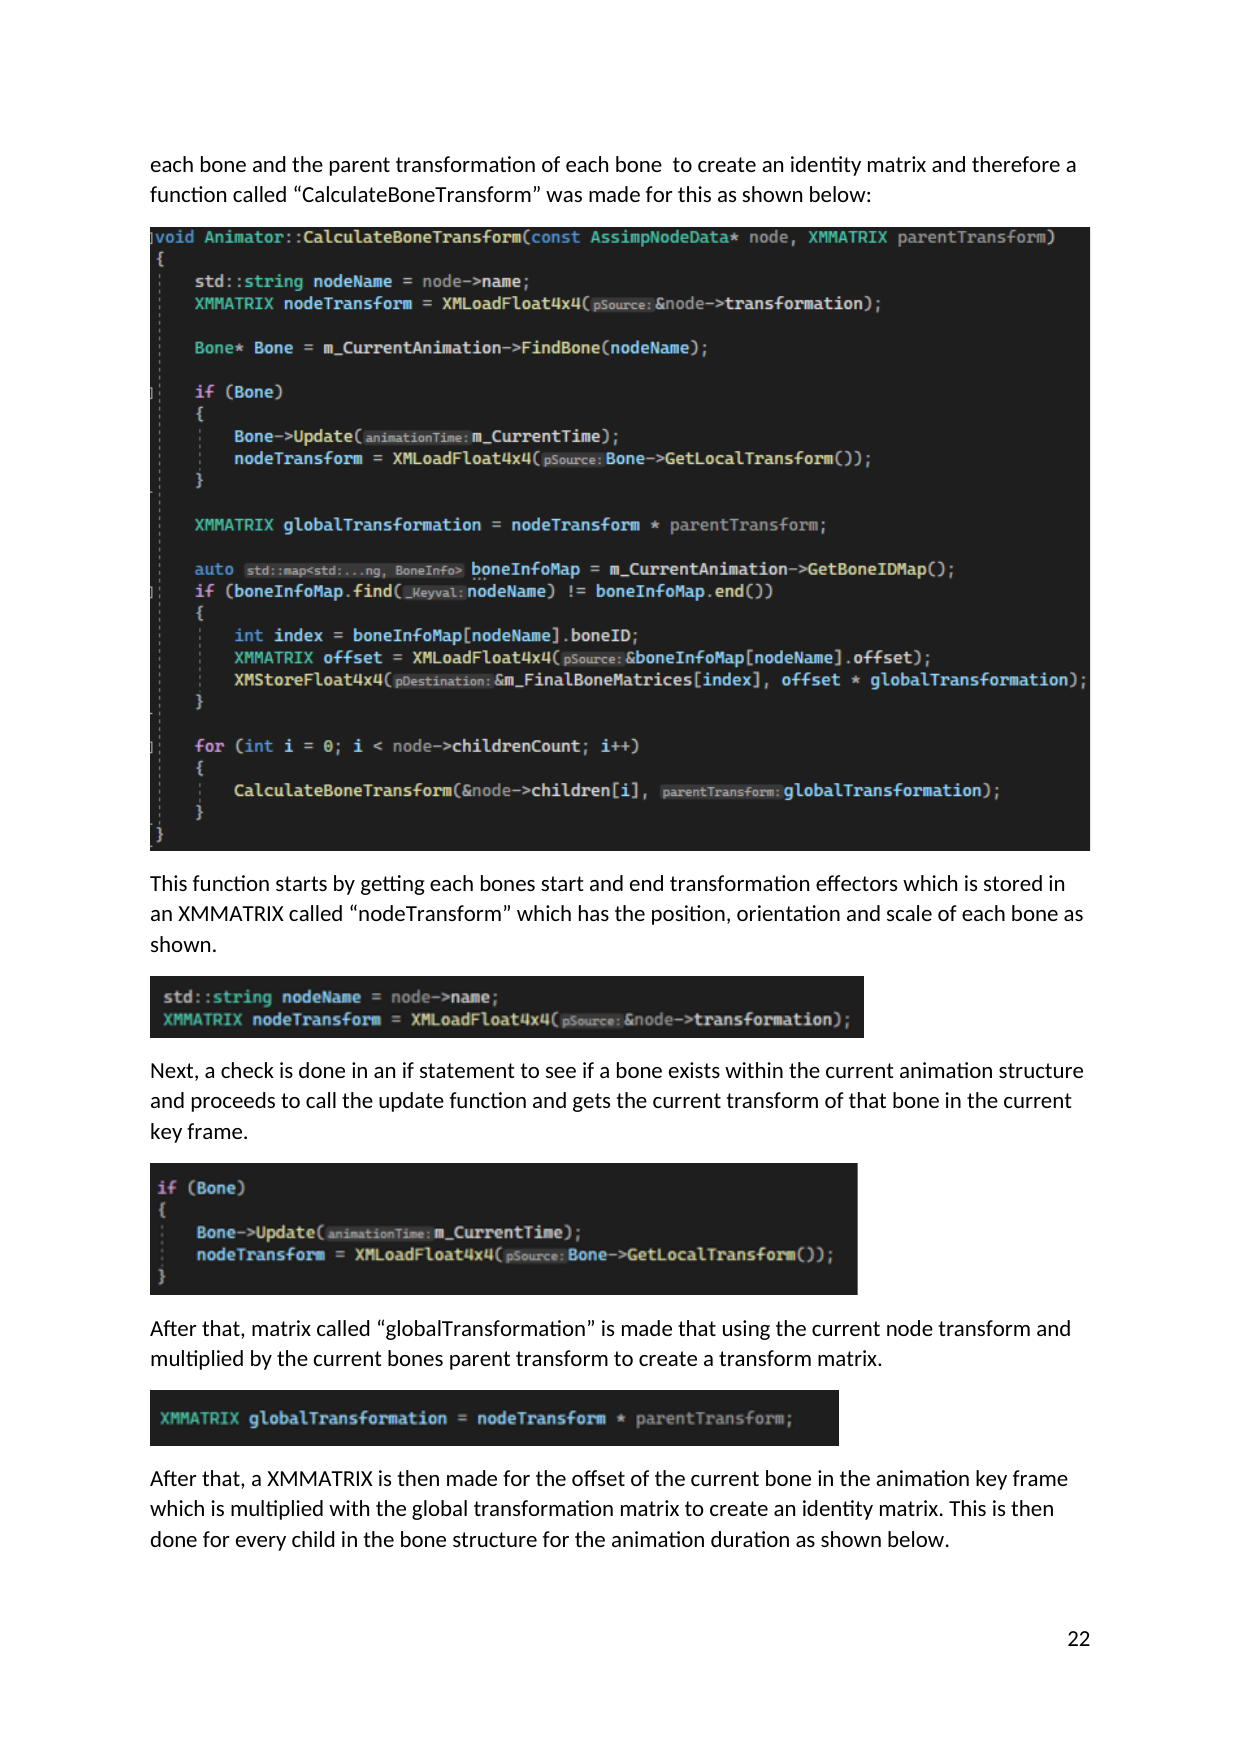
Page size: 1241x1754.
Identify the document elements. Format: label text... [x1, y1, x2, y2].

picture [150, 227, 1091, 851]
picture [150, 1163, 858, 1295]
text This function starts by getting each bones start and end transformation effectors which is stored in an XMMATRIX called “nodeTransform” which has the position, orientation and scale of each bone as shown. [150, 869, 1090, 958]
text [150, 150, 1090, 208]
text After that, matrix called “globalTransformation” is made that using the current node transform and multiplied by the current bones parent transform to create a transform matrix. [150, 1314, 1090, 1372]
text Next, a check is done in an if statement to see if a bone exists within the current animation structure and proceeds to call the update function and gets the current transform of that bone in the current key frame. [150, 1056, 1090, 1145]
text After that, a XMMATRIX is then made for the offset of the current bone in the animation key frame which is multiplied with the global transformation matrix to create an identity matrix. This is then done for every child in the bone structure for the animation duration as shown below. [150, 1464, 1090, 1553]
picture [150, 1390, 839, 1446]
picture [150, 976, 864, 1038]
